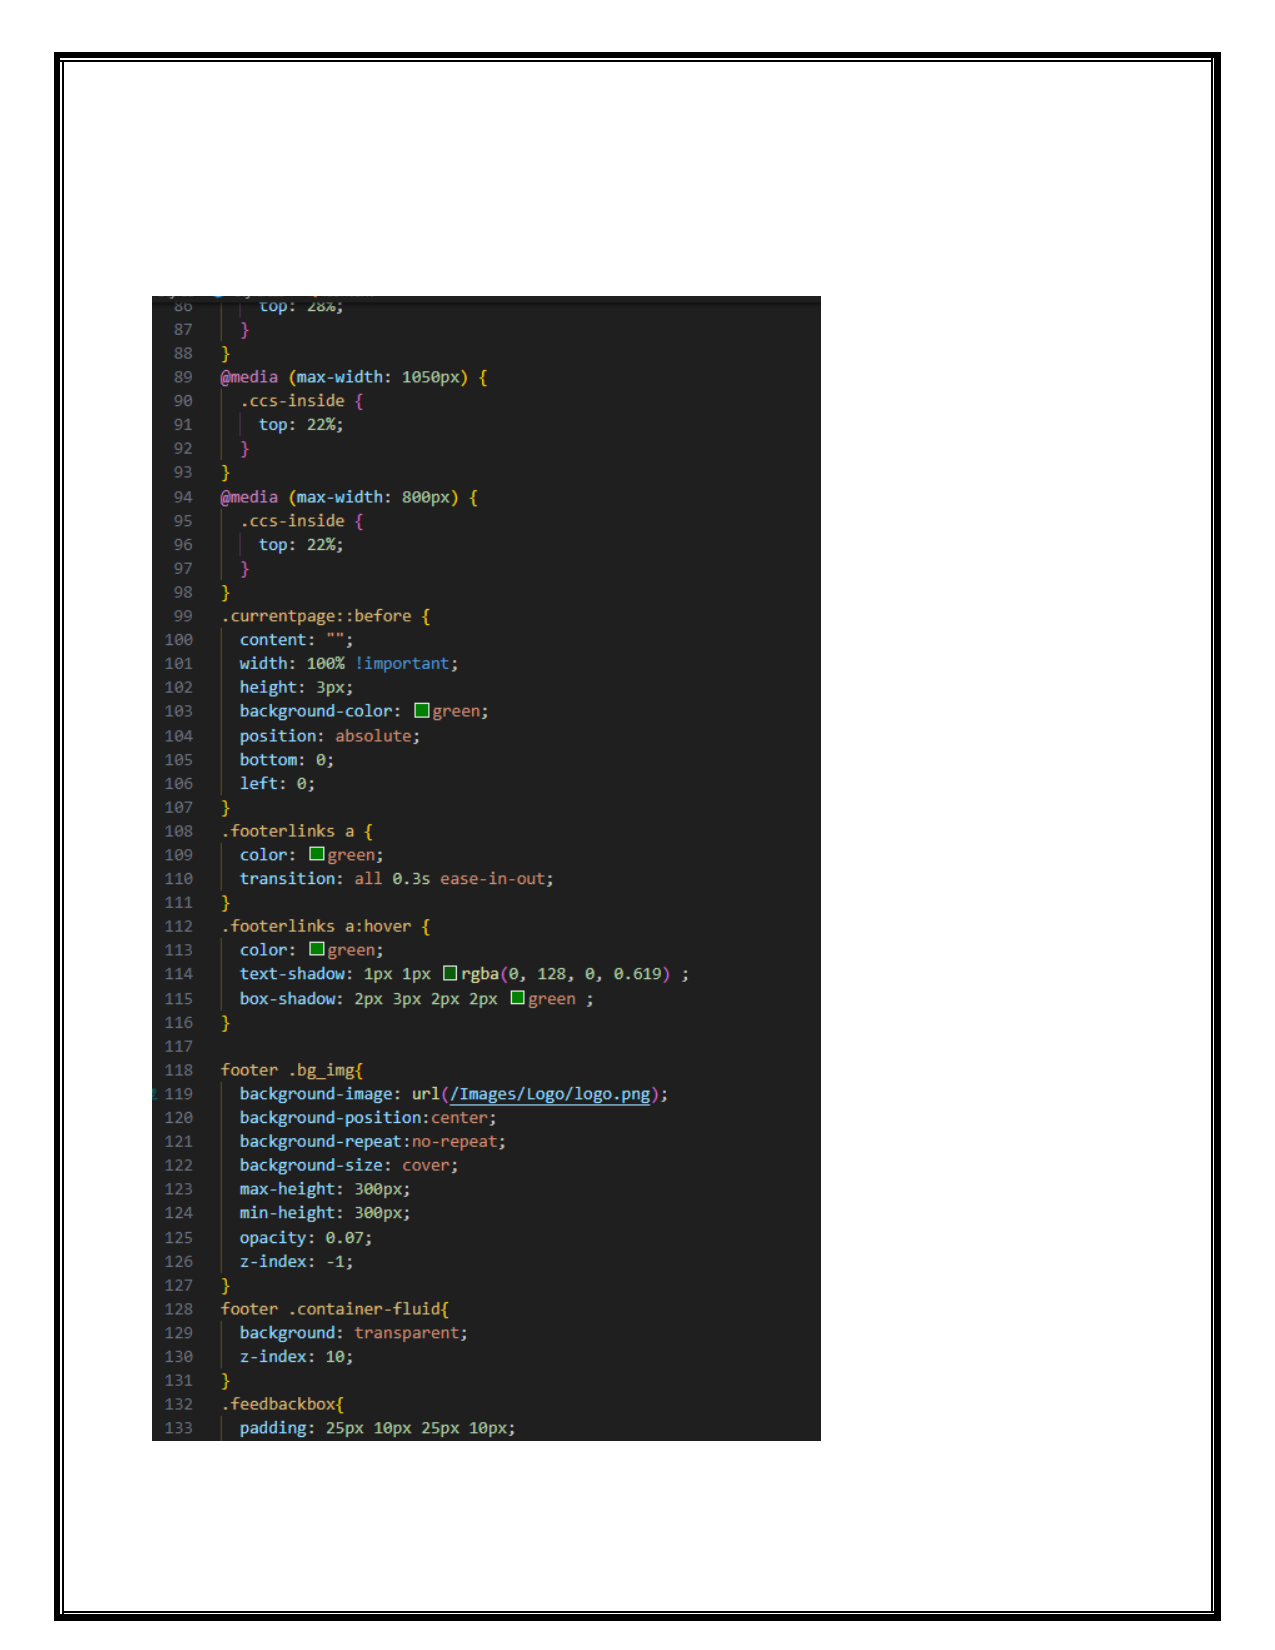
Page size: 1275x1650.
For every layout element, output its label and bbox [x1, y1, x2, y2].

picture [152, 296, 821, 1441]
